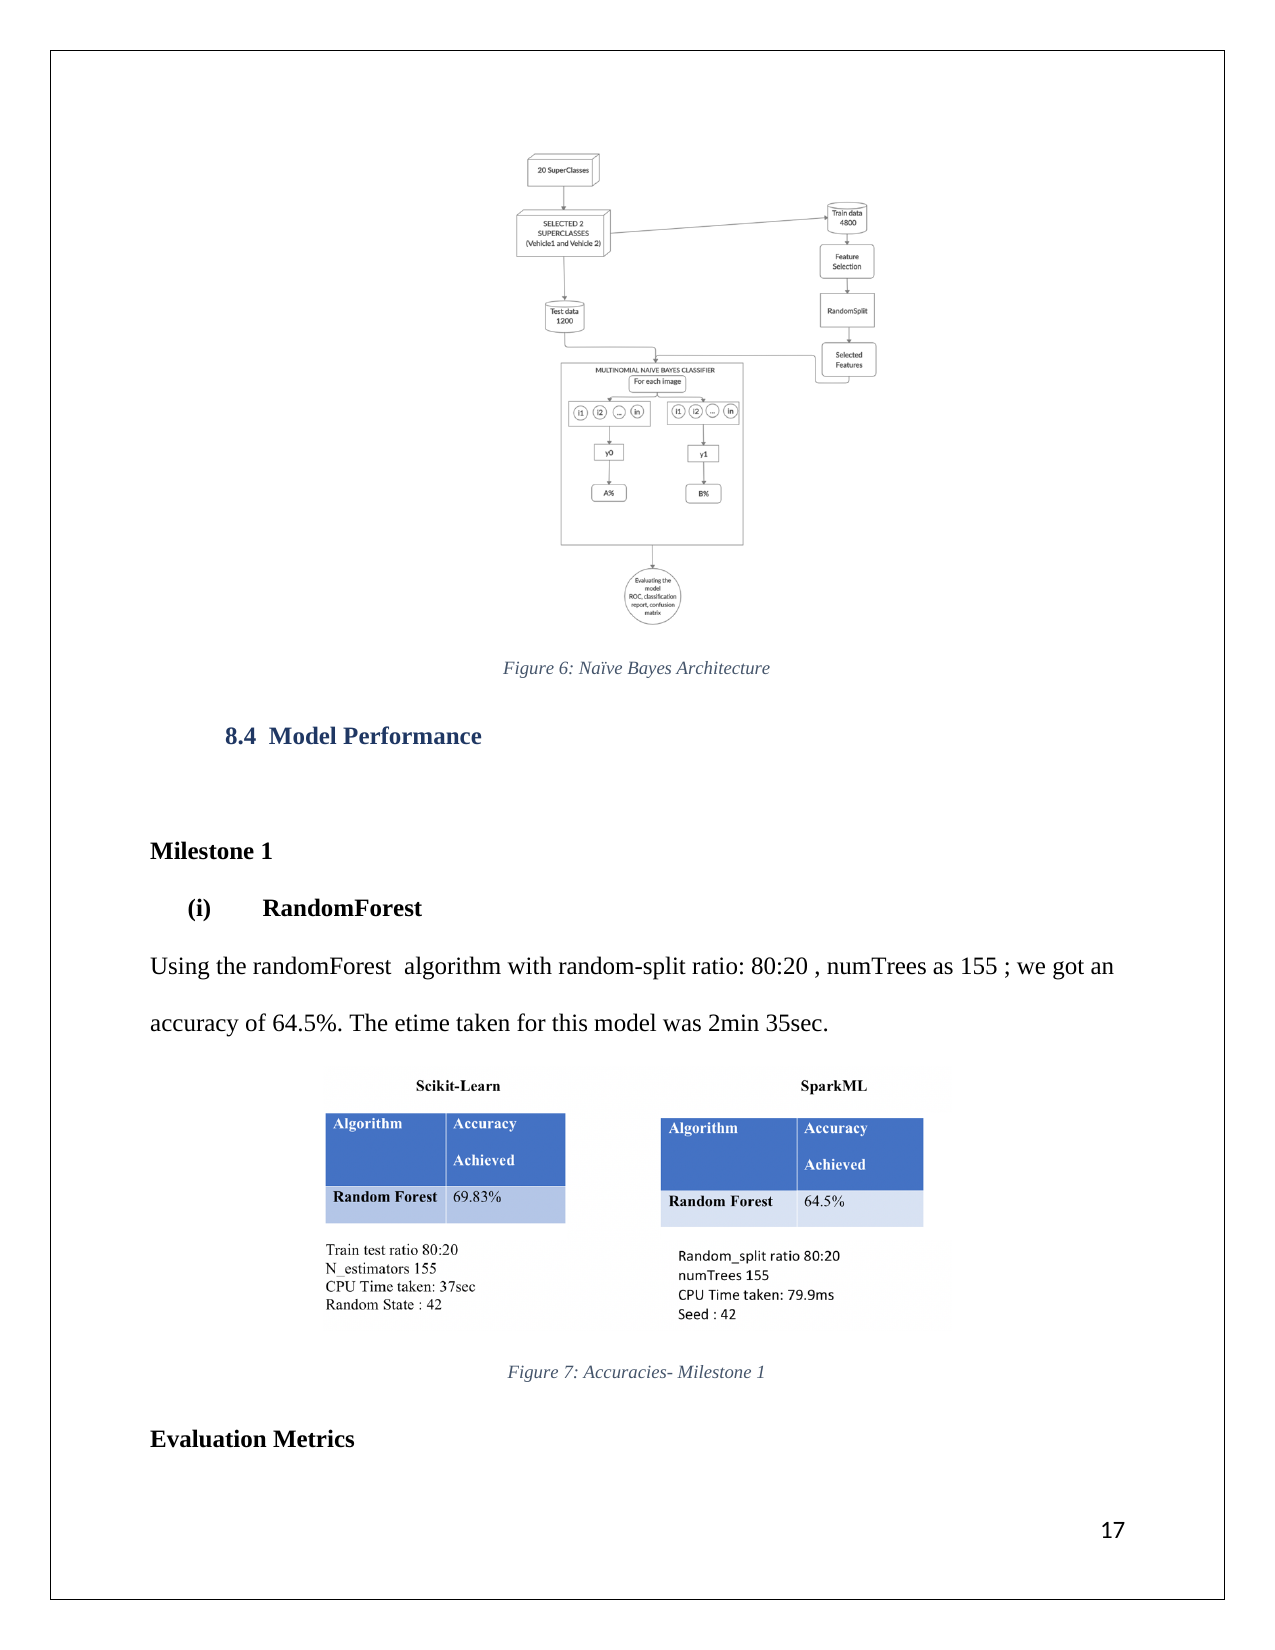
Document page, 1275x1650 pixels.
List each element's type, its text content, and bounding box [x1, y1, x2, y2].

text Figure 7: Accuracies- Milestone 1 [150, 1361, 1125, 1382]
picture [322, 1066, 953, 1331]
picture [496, 150, 898, 627]
text Milestone 1 [150, 836, 1125, 865]
text Evaluation Metrics [150, 1424, 1125, 1453]
text Figure 6: Naïve Bayes Architecture [150, 657, 1125, 679]
subtitle Model Performance [225, 721, 1125, 750]
text Using the randomForest algorithm with random-split ratio: 80:20 , numTrees as 155 ; we got an accuracy of 64.5%. The etime taken for this model was 2min 35sec. [150, 951, 1125, 1037]
list RandomForest [187, 893, 1125, 922]
